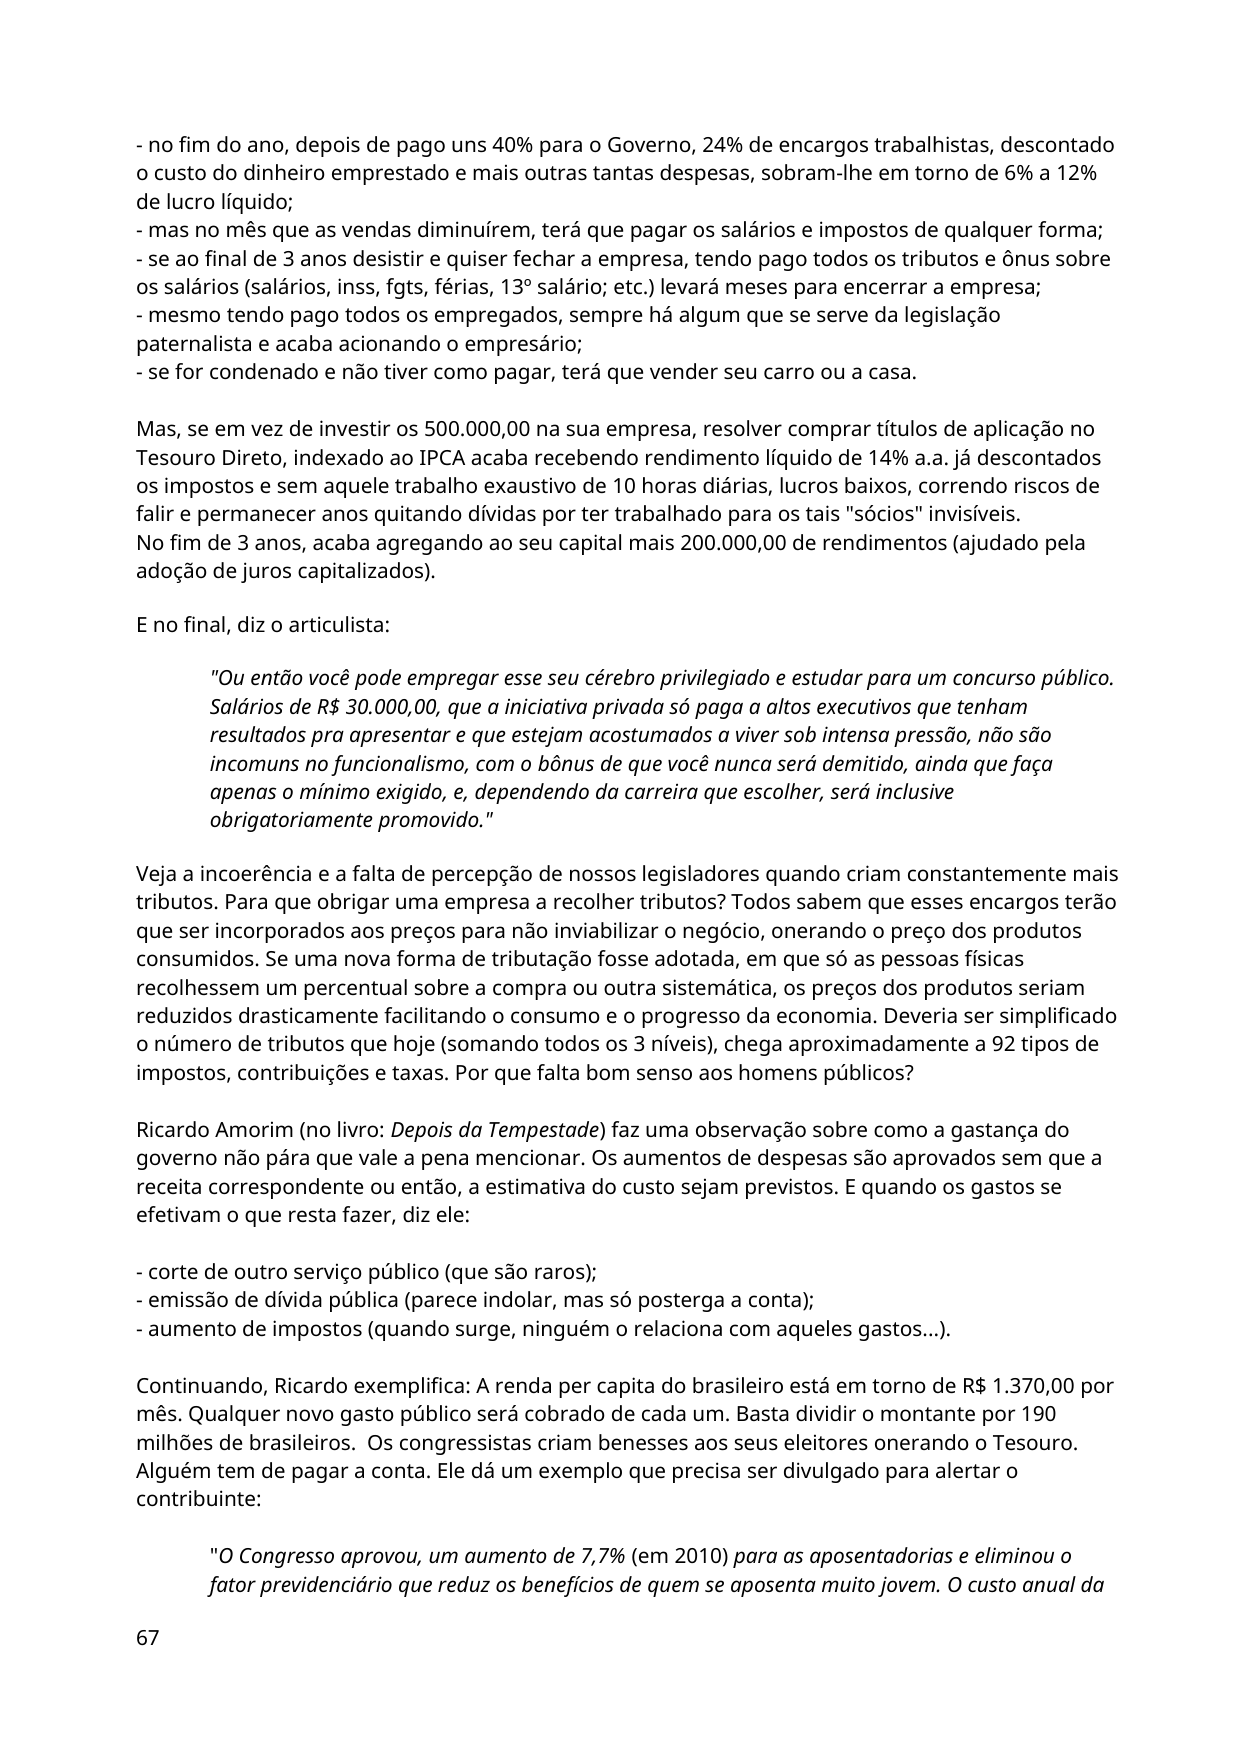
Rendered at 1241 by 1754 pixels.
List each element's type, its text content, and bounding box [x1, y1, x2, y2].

text No fim de 3 anos, acaba agregando ao seu capital mais 200.000,00 de rendimentos (ajudado pela adoção de juros capitalizados). [136, 528, 1122, 585]
text Mas, se em vez de investir os 500.000,00 na sua empresa, resolver comprar títulos de aplicação no Tesouro Direto, indexado ao IPCA acaba recebendo rendimento líquido de 14% a.a. já descontados os impostos e sem aquele trabalho exaustivo de 10 horas diárias, lucros baixos, correndo riscos de falir e permanecer anos quitando dívidas por ter trabalhado para os tais "sócios" invisíveis. [136, 414, 1122, 528]
text Ricardo Amorim (no livro: Depois da Tempestade) faz uma observação sobre como a gastança do governo não pára que vale a pena mencionar. Os aumentos de despesas são aprovados sem que a receita correspondente ou então, a estimativa do custo sejam previstos. E quando os gastos se efetivam o que resta fazer, diz ele: [136, 1115, 1122, 1229]
text "Ou então você pode empregar esse seu cérebro privilegiado e estudar para um concurso público. Salários de R$ 30.000,00, que a iniciativa privada só paga a altos executivos que tenham resultados pra apresentar e que estejam acostumados a viver sob intensa pressão, não são incomuns no funcionalismo, com o bônus de que você nunca será demitido, ainda que faça apenas o mínimo exigido, e, dependendo da carreira que escolher, será inclusive obrigatoriamente promovido." [209, 663, 1122, 834]
text - corte de outro serviço público (que são raros); [136, 1257, 1122, 1286]
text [209, 1541, 1122, 1598]
text - no fim do ano, depois de pago uns 40% para o Governo, 24% de encargos trabalhistas, descontado o custo do dinheiro emprestado e mais outras tantas despesas, sobram-lhe em torno de 6% a 12% de lucro líquido; [136, 130, 1122, 215]
text - mesmo tendo pago todos os empregados, sempre há algum que se serve da legislação paternalista e acaba acionando o empresário; [136, 301, 1122, 357]
text Veja a incoerência e a falta de percepção de nossos legisladores quando criam constantemente mais tributos. Para que obrigar uma empresa a recolher tributos? Todos sabem que esses encargos terão que ser incorporados aos preços para não inviabilizar o negócio, onerando o preço dos produtos consumidos. Se uma nova forma de tributação fosse adotada, em que só as pessoas físicas recolhessem um percentual sobre a compra ou outra sistemática, os preços dos produtos seriam reduzidos drasticamente facilitando o consumo e o progresso da economia. Deveria ser simplificado o número de tributos que hoje (somando todos os 3 níveis), chega aproximadamente a 92 tipos de impostos, contribuições e taxas. Por que falta bom senso aos homens públicos? [136, 859, 1122, 1086]
text - se ao final de 3 anos desistir e quiser fechar a empresa, tendo pago todos os tributos e ônus sobre os salários (salários, inss, fgts, férias, 13º salário; etc.) levará meses para encerrar a empresa; [136, 244, 1122, 301]
text - aumento de impostos (quando surge, ninguém o relaciona com aqueles gastos...). [136, 1314, 1122, 1342]
text - se for condenado e não tiver como pagar, terá que vender seu carro ou a casa. [136, 357, 1122, 386]
text - emissão de dívida pública (parece indolar, mas só posterga a conta); [136, 1286, 1122, 1314]
text - mas no mês que as vendas diminuírem, terá que pagar os salários e impostos de qualquer forma; [136, 215, 1122, 244]
text Continuando, Ricardo exemplifica: A renda per capita do brasileiro está em torno de R$ 1.370,00 por mês. Qualquer novo gasto público será cobrado de cada um. Basta dividir o montante por 190 milhões de brasileiros. Os congressistas criam benesses aos seus eleitores onerando o Tesouro. Alguém tem de pagar a conta. Ele dá um exemplo que precisa ser divulgado para alertar o contribuinte: [136, 1371, 1122, 1513]
text E no final, diz o articulista: [136, 610, 1122, 638]
